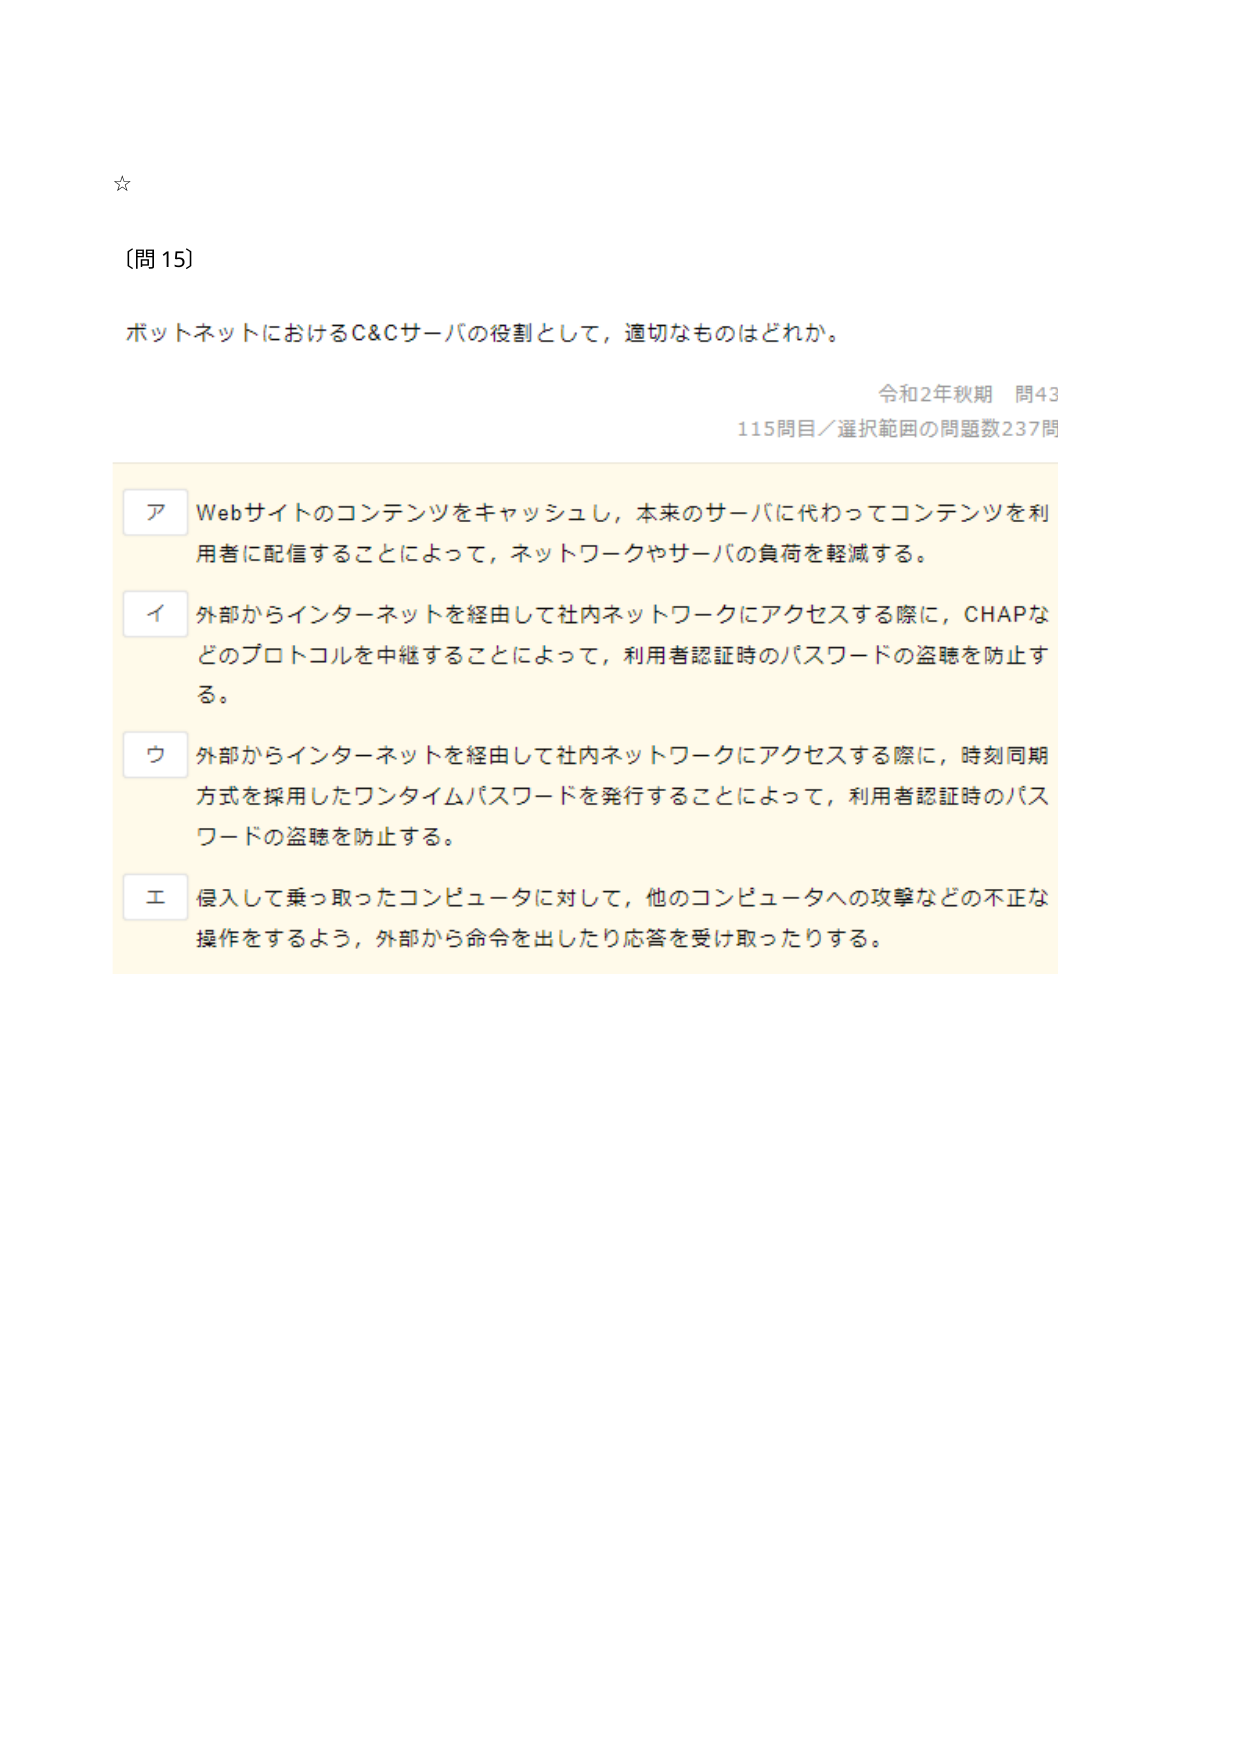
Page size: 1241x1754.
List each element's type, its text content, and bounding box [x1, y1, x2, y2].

text ☆ [112, 164, 1128, 202]
text 〔問15〕 [112, 239, 1128, 277]
picture [112, 314, 1058, 974]
